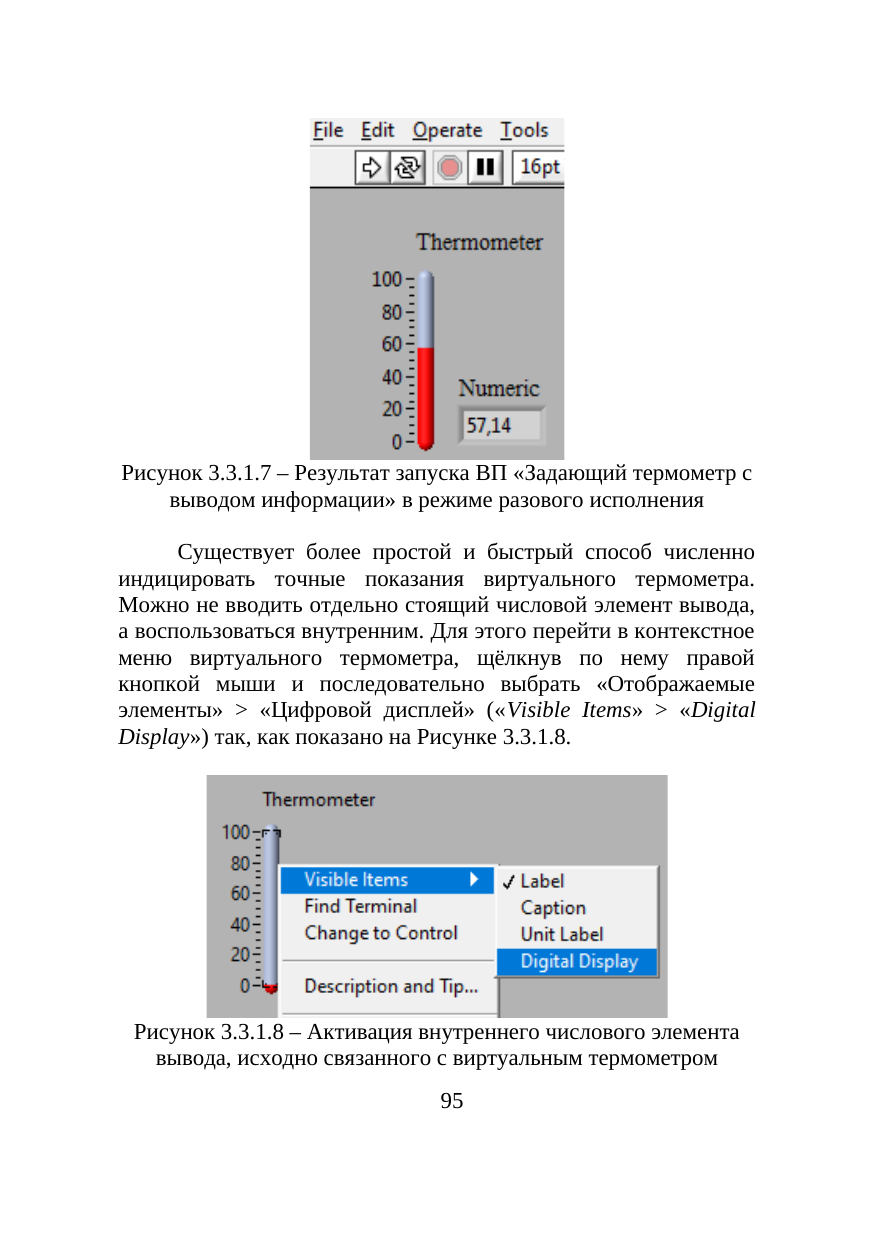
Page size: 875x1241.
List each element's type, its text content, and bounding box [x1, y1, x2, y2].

text Существует более простой и быстрый способ численно индицировать точные показания виртуального термометра. Можно не вводить отдельно стоящий числовой элемент вывода, а воспользоваться внутренним. Для этого перейти в контекстное меню виртуального термометра, щёлкнув по нему правой кнопкой мыши и последовательно выбрать «Отображаемые элементы» > «Цифровой дисплей» («Visible Items» > «Digital Display») так, как показано на Рисунке 3.3.1.8. [118, 538, 756, 749]
text Рисунок 3.3.1.8 – Активация внутреннего числового элемента вывода, исходно связанного с виртуальным термометром [118, 1018, 756, 1071]
picture [206, 775, 668, 1018]
text Рисунок 3.3.1.7 – Результат запуска ВП «Задающий термометр с выводом информации» в режиме разового исполнения [118, 459, 756, 512]
picture [309, 118, 565, 460]
